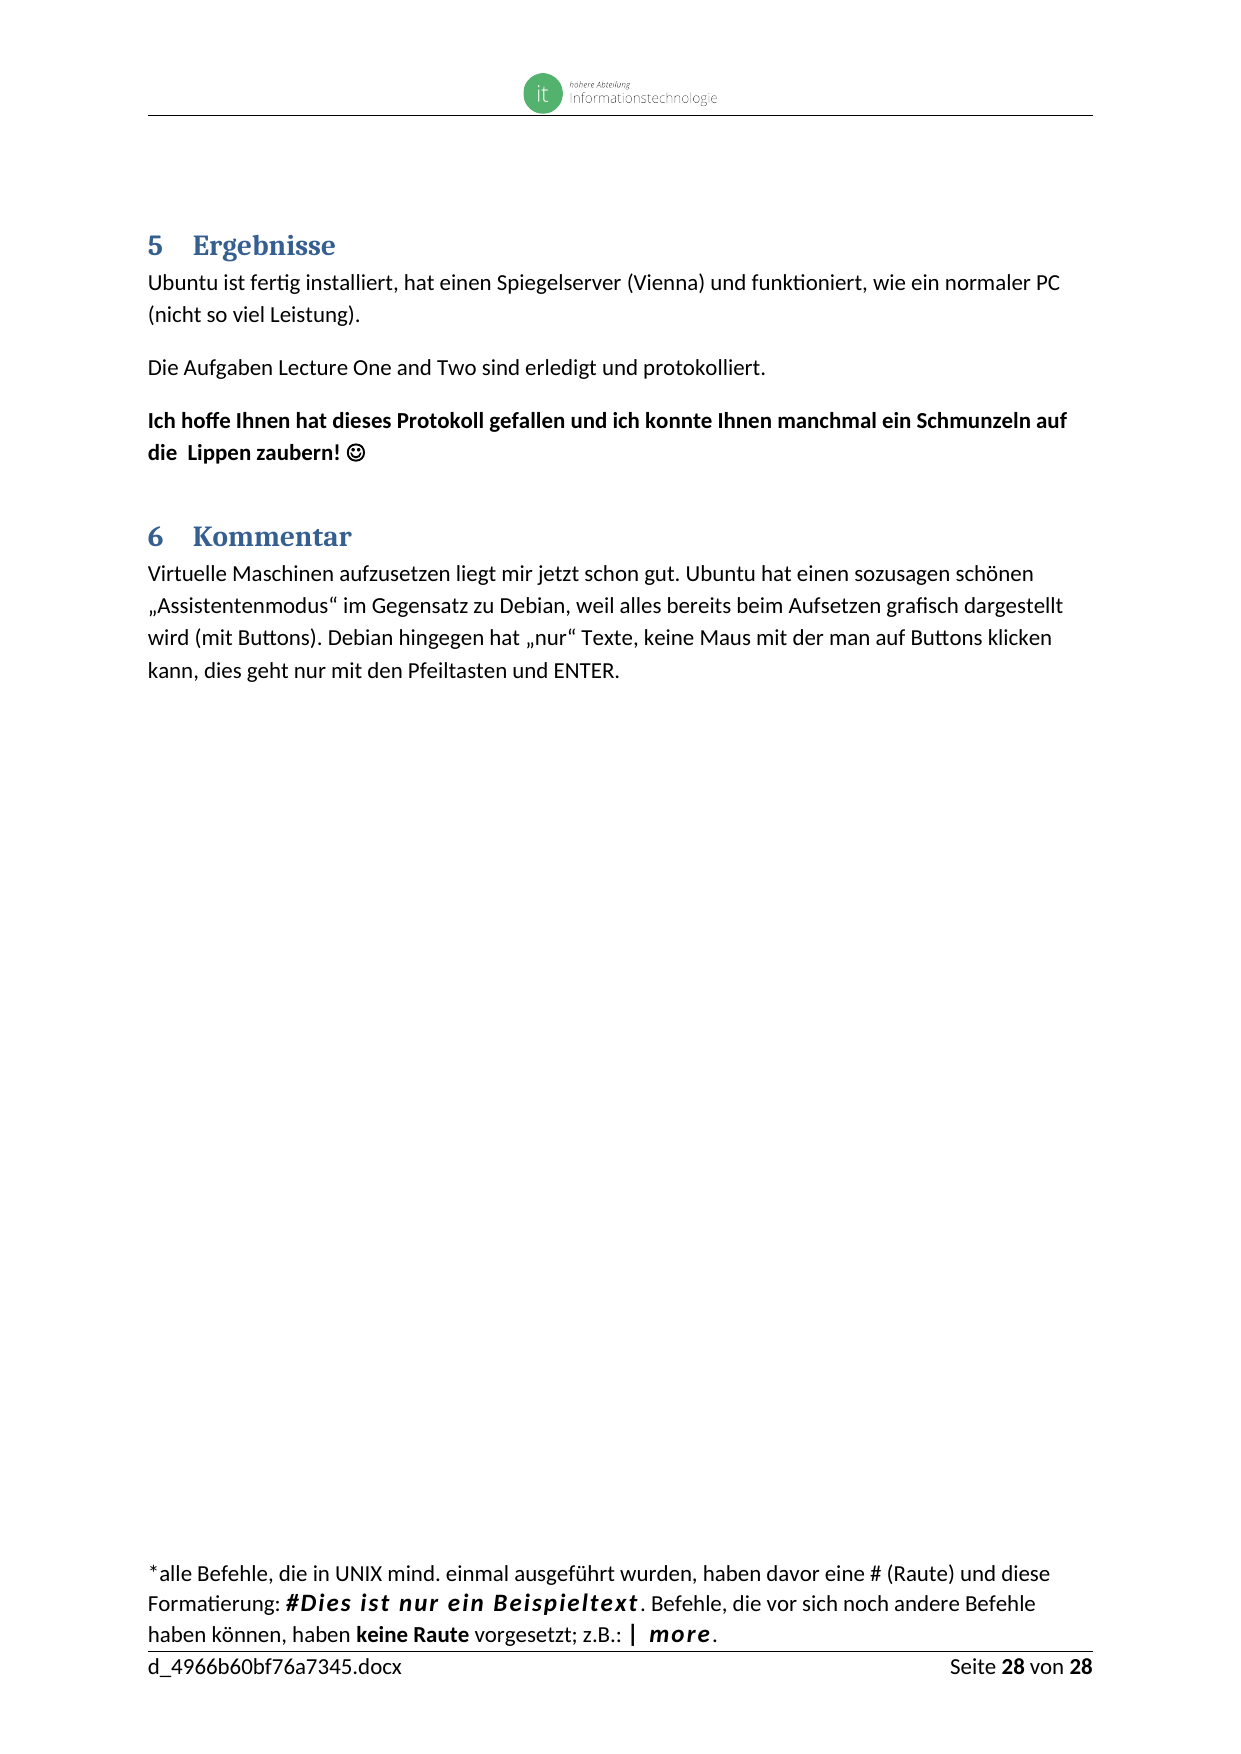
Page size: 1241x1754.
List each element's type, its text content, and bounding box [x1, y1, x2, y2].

text Die Aufgaben Lecture One and Two sind erledigt und protokolliert. [148, 353, 1093, 381]
text Ubuntu ist fertig installiert, hat einen Spiegelserver (Vienna) und funktioniert, wie ein normaler PC (nicht so viel Leistung). [148, 268, 1093, 328]
text Ich hoffe Ihnen hat dieses Protokoll gefallen und ich konnte Ihnen manchmal ein Schmunzeln auf die Lippen zaubern! [148, 406, 1093, 466]
subtitle Kommentar [148, 521, 1093, 554]
text Virtuelle Maschinen aufzusetzen liegt mir jetzt schon gut. Ubuntu hat einen sozusagen schönen „Assistentenmodus“ im Gegensatz zu Debian, weil alles bereits beim Aufsetzen grafisch dargestellt wird (mit Buttons). Debian hingegen hat „nur“ Texte, keine Maus mit der man auf Buttons klicken kann, dies geht nur mit den Pfeiltasten und ENTER. [148, 559, 1093, 684]
subtitle Ergebnisse [148, 229, 1093, 263]
picture [523, 73, 717, 114]
